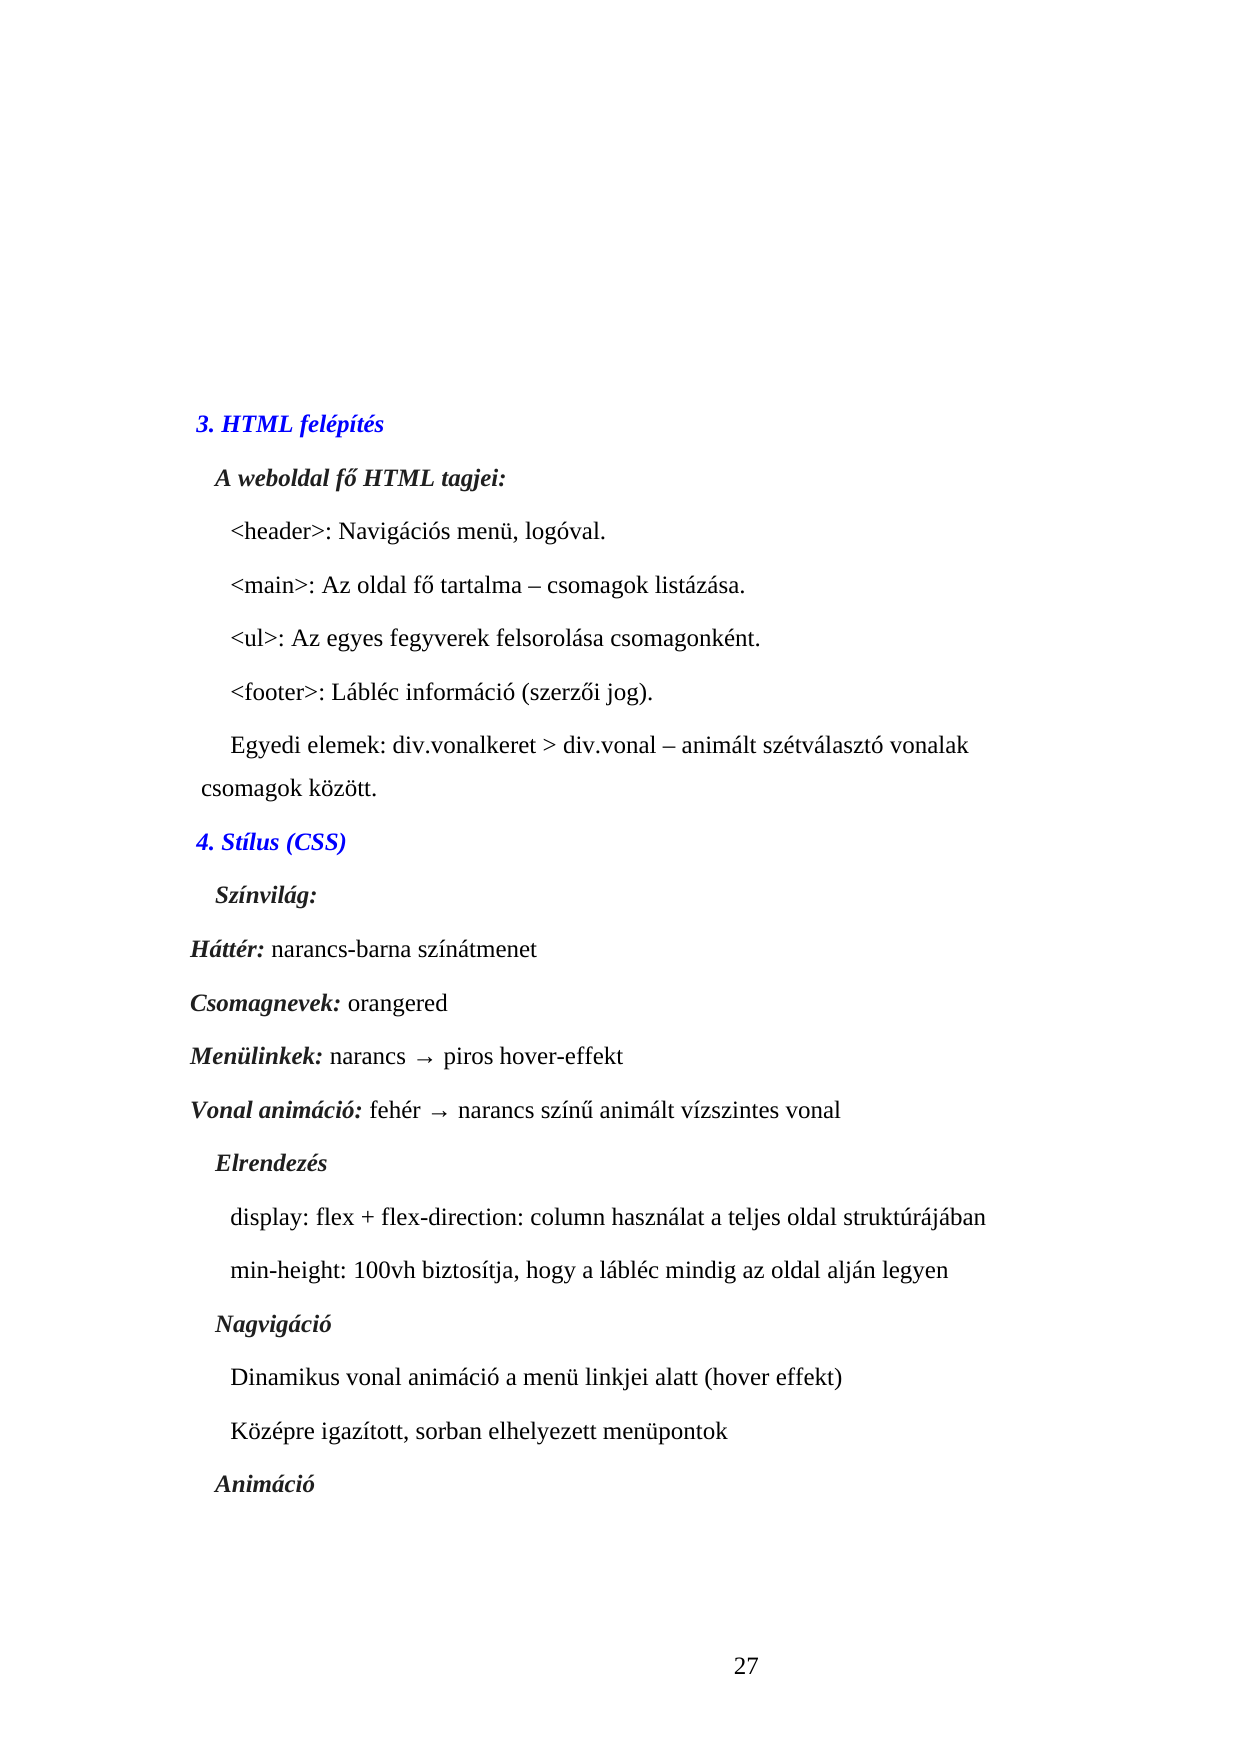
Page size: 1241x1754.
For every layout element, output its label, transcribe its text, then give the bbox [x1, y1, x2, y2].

text Dinamikus vonal animáció a menü linkjei alatt (hover effekt) [201, 1362, 1063, 1391]
text <ul>: Az egyes fegyverek felsorolása csomagonként. [201, 623, 1063, 652]
text <header>: Navigációs menü, logóval. [201, 516, 1063, 545]
text Elrendezés [171, 1148, 1063, 1177]
subtitle 3. HTML felépítés [171, 409, 1093, 438]
text Színvilág: [171, 881, 1063, 909]
text Nagvigáció [171, 1309, 1063, 1338]
text <footer>: Lábléc információ (szerzői jog). [201, 677, 1063, 706]
text Csomagnevek: orangered [171, 988, 1063, 1016]
text Háttér: narancs-barna színátmenet [171, 934, 1063, 963]
text Egyedi elemek: div.vonalkeret > div.vonal – animált szétválasztó vonalak csomagok között. [201, 730, 1063, 802]
text <main>: Az oldal fő tartalma – csomagok listázása. [201, 570, 1063, 598]
subtitle 4. Stílus (CSS) [171, 827, 1093, 856]
text A weboldal fő HTML tagjei: [171, 463, 1063, 491]
text display: flex + flex-direction: column használat a teljes oldal struktúrájában [201, 1202, 1063, 1231]
text min-height: 100vh biztosítja, hogy a lábléc mindig az oldal alján legyen [201, 1255, 1063, 1284]
text Menülinkek: narancs → piros hover-effekt [171, 1041, 1063, 1070]
text Vonal animáció: fehér → narancs színű animált vízszintes vonal [171, 1095, 1063, 1123]
text Középre igazított, sorban elhelyezett menüpontok [201, 1416, 1063, 1445]
text Animáció [171, 1469, 1063, 1498]
